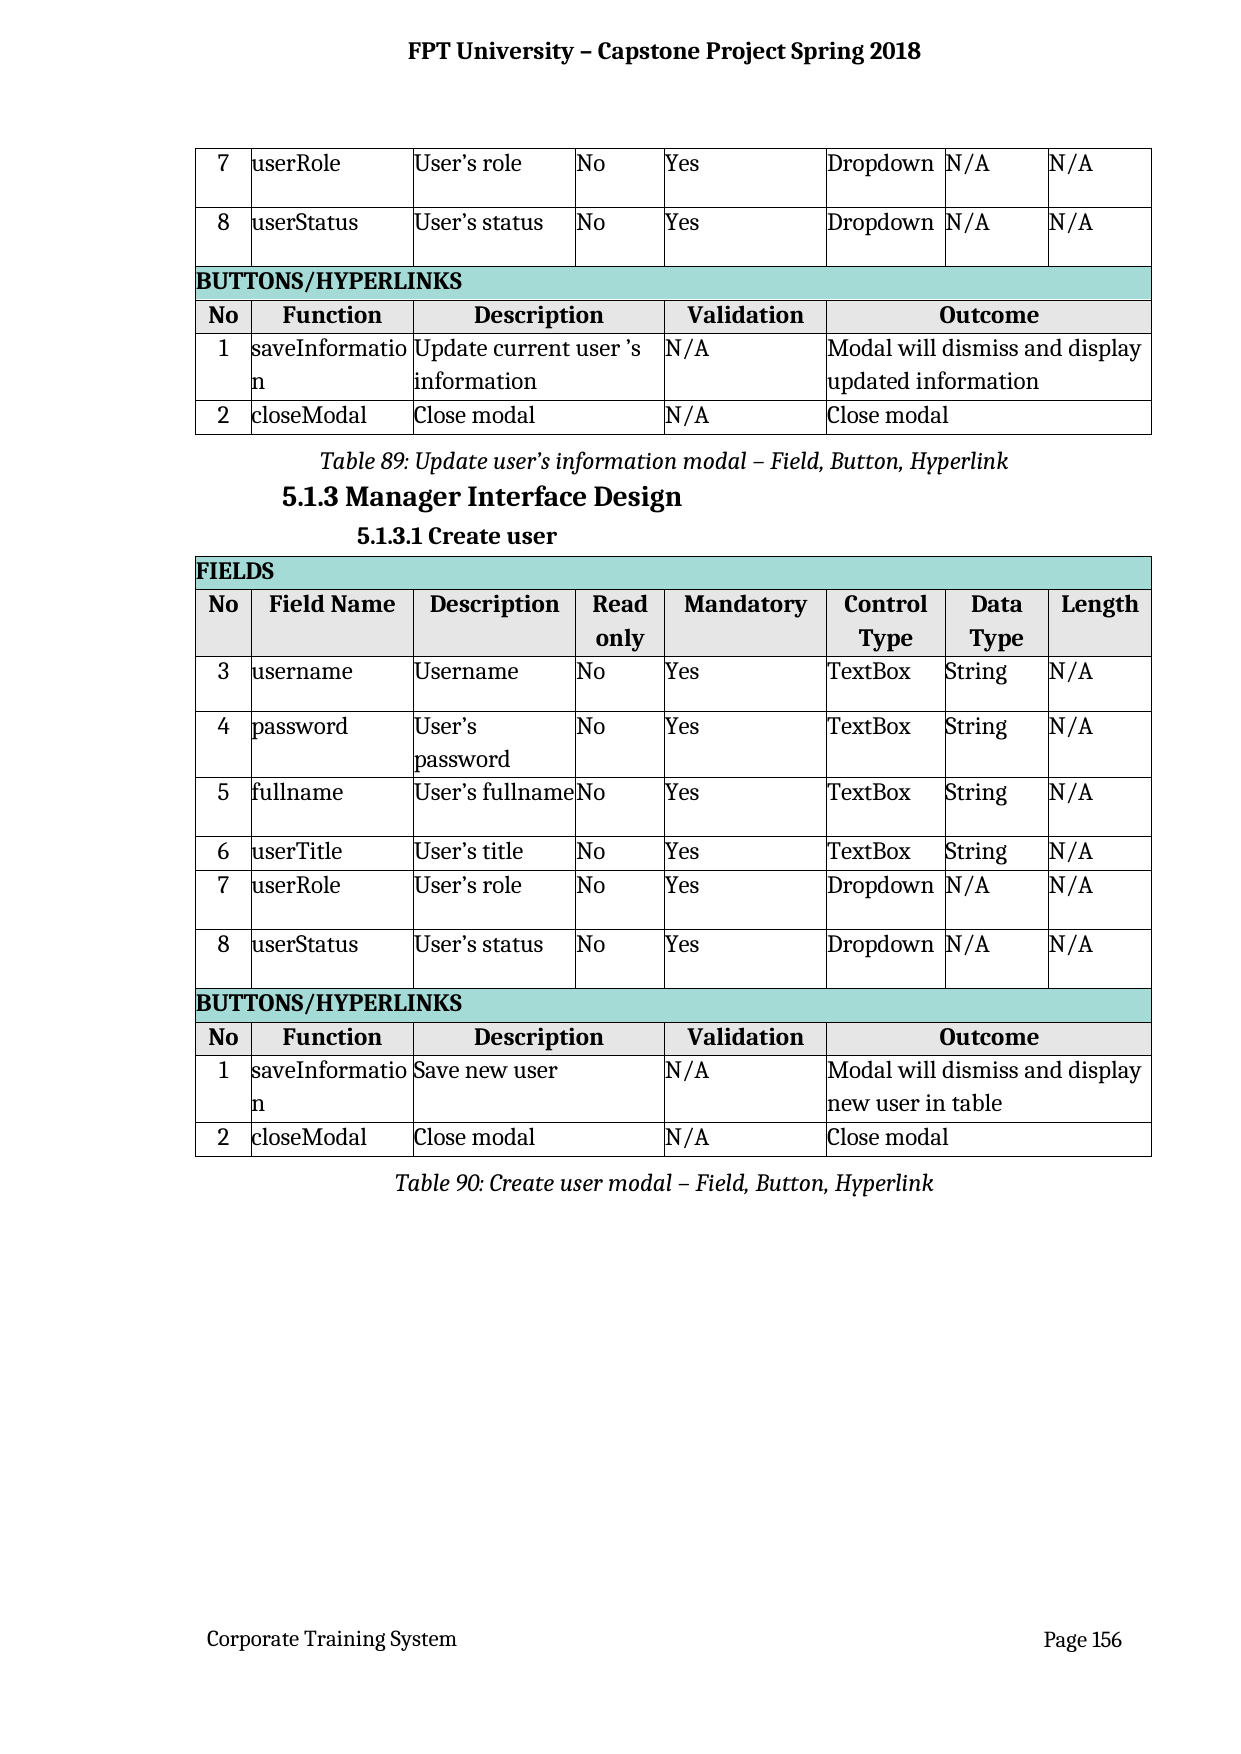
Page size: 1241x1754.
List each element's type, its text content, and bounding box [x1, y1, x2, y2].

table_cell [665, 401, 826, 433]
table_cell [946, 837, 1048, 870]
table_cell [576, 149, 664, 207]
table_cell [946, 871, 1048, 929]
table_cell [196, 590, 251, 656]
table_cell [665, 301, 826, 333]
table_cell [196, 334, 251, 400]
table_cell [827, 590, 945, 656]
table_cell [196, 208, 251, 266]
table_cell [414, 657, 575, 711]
list Table : Update user’s information modal – Field, Button, Hyperlink [207, 447, 1122, 476]
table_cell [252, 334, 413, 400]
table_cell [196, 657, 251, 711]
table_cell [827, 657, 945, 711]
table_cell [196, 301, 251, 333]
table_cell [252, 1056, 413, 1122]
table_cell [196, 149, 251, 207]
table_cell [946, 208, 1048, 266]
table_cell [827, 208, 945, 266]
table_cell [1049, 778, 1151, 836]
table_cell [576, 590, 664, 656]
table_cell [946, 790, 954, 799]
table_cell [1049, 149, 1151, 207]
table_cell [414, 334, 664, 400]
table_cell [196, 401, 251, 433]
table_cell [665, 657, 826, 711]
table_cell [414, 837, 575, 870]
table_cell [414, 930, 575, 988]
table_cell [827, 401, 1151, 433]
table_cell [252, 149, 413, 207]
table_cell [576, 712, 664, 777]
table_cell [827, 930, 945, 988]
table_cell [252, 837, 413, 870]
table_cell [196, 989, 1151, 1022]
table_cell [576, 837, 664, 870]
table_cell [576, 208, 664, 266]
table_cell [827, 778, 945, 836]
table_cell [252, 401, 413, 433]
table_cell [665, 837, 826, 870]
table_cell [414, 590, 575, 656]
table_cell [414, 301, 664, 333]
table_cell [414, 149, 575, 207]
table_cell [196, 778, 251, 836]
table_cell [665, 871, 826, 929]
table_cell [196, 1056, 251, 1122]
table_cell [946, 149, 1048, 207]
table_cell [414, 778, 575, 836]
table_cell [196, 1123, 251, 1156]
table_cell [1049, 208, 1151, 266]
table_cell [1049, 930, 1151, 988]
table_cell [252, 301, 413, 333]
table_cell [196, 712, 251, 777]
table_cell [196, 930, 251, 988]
list Table : Create user modal – Field, Button, Hyperlink [207, 1169, 1122, 1198]
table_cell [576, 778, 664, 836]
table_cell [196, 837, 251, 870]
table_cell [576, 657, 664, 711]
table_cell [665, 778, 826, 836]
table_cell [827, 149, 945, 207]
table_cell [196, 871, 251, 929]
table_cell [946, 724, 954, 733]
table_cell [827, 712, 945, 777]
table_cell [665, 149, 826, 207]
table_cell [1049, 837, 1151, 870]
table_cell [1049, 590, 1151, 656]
subtitle 5.1.3.1 Create user [357, 522, 1124, 550]
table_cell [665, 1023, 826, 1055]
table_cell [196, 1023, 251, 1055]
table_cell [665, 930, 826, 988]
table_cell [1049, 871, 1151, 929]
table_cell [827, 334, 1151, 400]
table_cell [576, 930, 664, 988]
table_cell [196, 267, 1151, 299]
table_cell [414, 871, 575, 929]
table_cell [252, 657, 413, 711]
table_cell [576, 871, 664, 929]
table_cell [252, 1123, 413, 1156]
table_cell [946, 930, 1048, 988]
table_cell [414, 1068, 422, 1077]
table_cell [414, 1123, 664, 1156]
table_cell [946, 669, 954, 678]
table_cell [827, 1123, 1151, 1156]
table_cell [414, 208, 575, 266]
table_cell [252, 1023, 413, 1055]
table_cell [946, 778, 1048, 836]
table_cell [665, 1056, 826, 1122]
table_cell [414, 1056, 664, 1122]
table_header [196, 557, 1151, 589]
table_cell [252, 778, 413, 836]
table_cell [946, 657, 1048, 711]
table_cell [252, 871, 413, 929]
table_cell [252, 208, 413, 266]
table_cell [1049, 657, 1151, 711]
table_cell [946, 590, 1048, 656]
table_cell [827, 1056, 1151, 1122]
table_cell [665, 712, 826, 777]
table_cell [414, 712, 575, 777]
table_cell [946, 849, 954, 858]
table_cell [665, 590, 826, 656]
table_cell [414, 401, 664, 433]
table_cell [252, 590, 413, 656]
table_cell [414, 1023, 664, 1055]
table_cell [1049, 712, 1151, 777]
subtitle 5.1.3 Manager Interface Design [282, 480, 1124, 513]
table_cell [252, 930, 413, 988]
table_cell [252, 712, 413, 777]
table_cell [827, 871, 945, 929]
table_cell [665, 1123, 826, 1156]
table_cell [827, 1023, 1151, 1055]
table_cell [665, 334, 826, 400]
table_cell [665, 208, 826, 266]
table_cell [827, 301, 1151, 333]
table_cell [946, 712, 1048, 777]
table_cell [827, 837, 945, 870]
